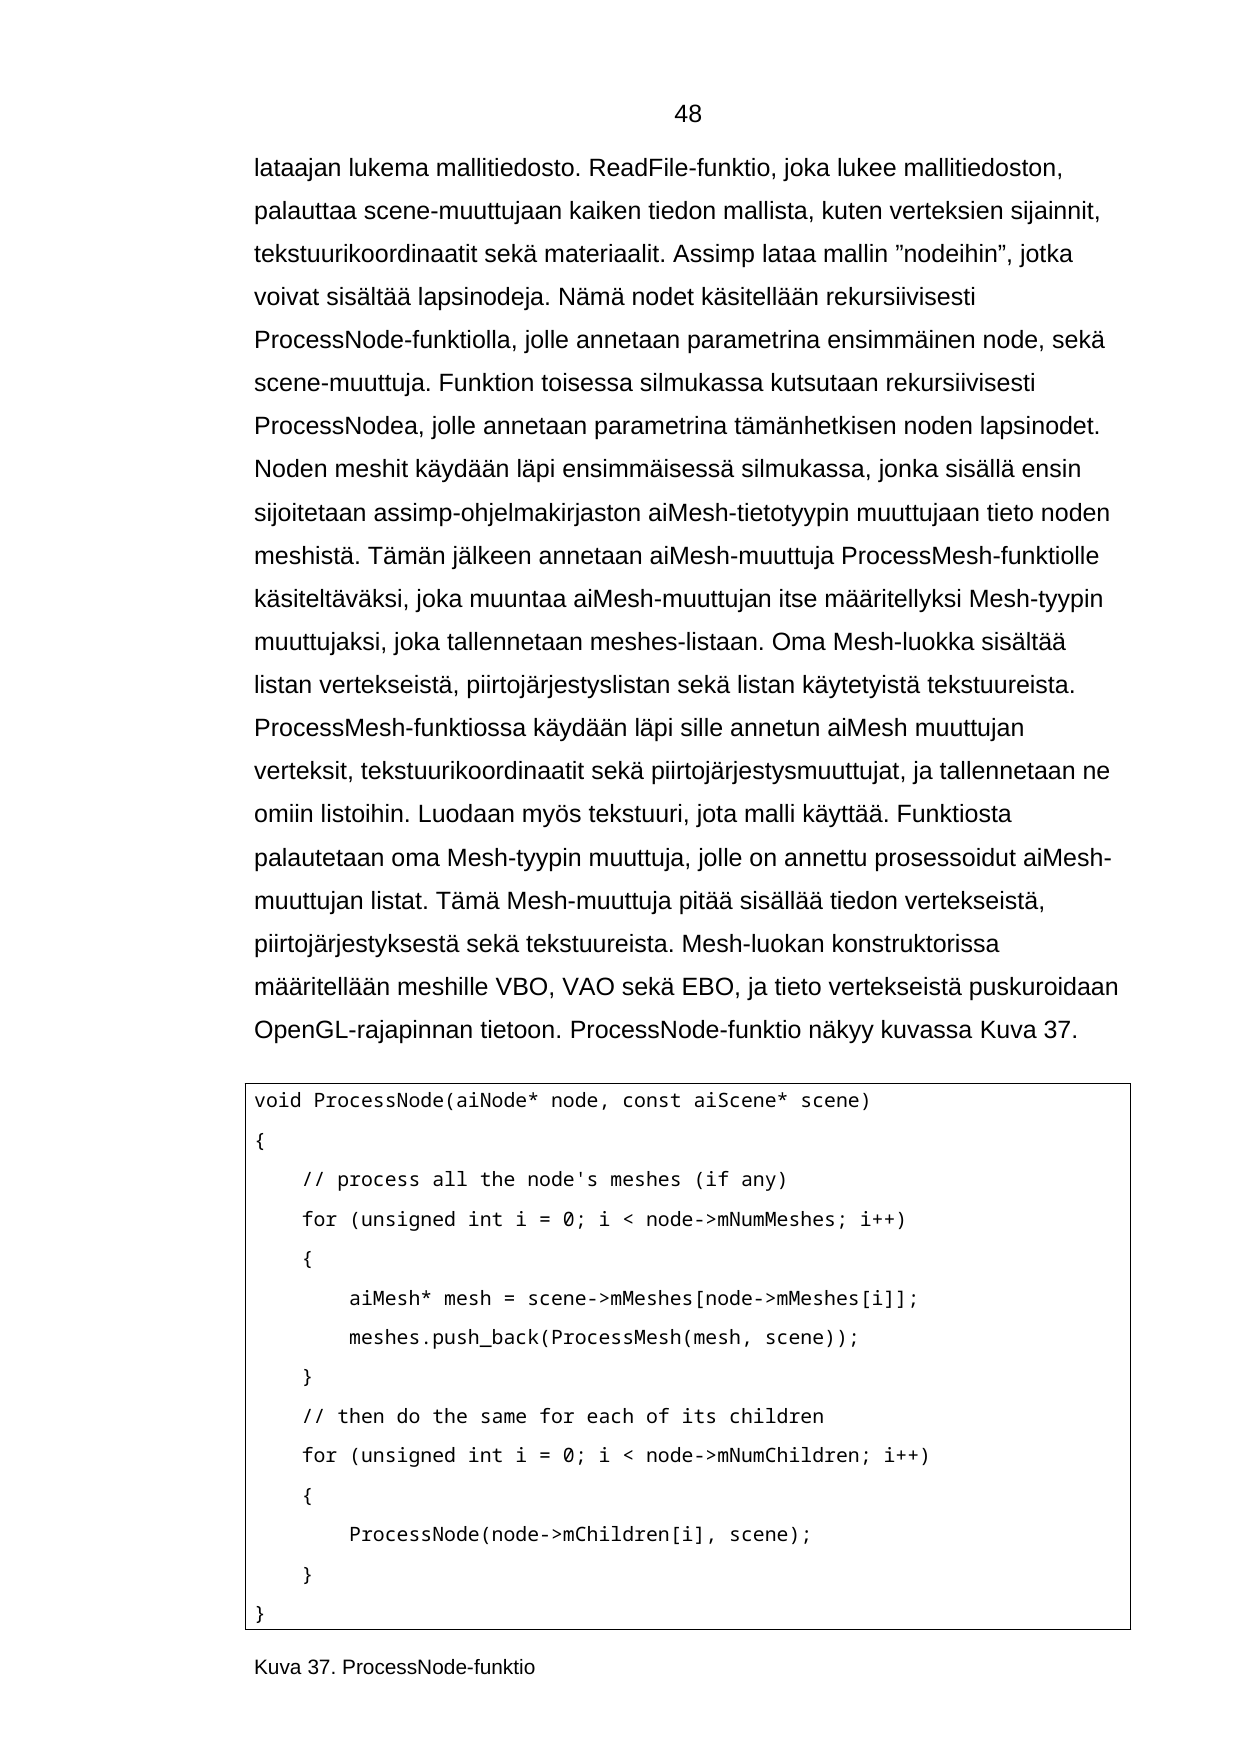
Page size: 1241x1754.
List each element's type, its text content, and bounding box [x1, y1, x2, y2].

text meshes.push_back(ProcessMesh(mesh, scene)); [246, 1320, 1130, 1350]
text } [246, 1596, 1130, 1629]
text } [246, 1359, 1130, 1390]
text ProcessNode(node->mChildren[i], scene); [246, 1517, 1130, 1548]
text // then do the same for each of its children [246, 1399, 1130, 1429]
text { [246, 1123, 1130, 1153]
text void ProcessNode(aiNode* node, const aiScene* scene) [246, 1084, 1130, 1113]
text // process all the node's meshes (if any) [246, 1162, 1130, 1192]
text Kuva 37. ProcessNode-funktio [254, 1655, 1122, 1679]
text { [246, 1478, 1130, 1508]
text for (unsigned int i = 0; i < node->mNumMeshes; i++) [246, 1202, 1130, 1232]
text aiMesh* mesh = scene->mMeshes[node->mMeshes[i]]; [246, 1281, 1130, 1311]
text for (unsigned int i = 0; i < node->mNumChildren; i++) [246, 1438, 1130, 1469]
text } [246, 1557, 1130, 1587]
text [254, 153, 1122, 1044]
text { [246, 1241, 1130, 1271]
